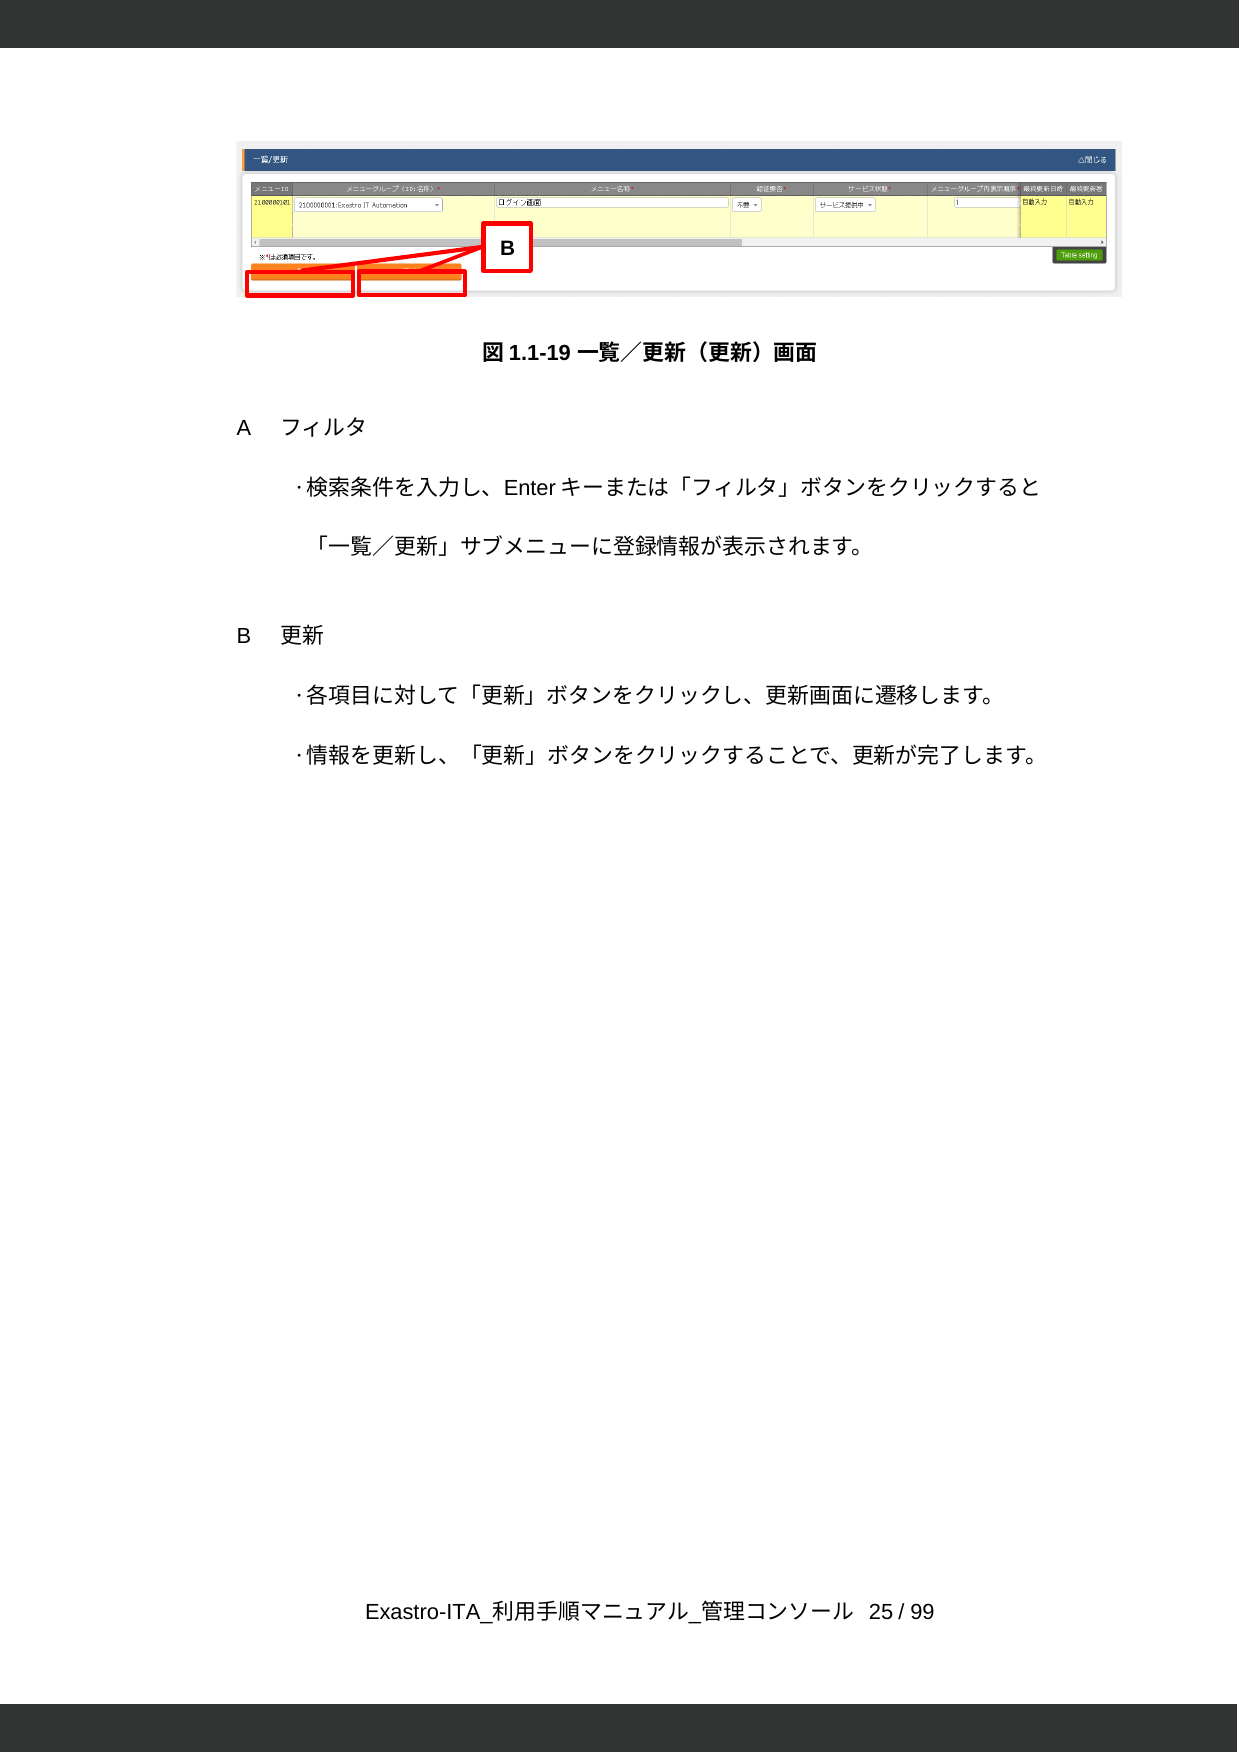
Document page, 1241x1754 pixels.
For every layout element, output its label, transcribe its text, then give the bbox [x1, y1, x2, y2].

text 「一覧／更新」サブメニューに登録情報が表示されます。 [307, 515, 1152, 575]
text 更新 [236, 604, 1152, 664]
text 図 1.1-19 一覧／更新（更新）画面 [148, 321, 1152, 380]
picture [236, 141, 1123, 297]
picture [0, 0, 1239, 48]
picture [330, 253, 458, 297]
list 各項目に対して「更新」ボタンをクリックし、更新画面に遷移します。 [295, 664, 1152, 724]
picture [0, 1704, 1237, 1752]
list 検索条件を入力し、Enterキーまたは「フィルタ」ボタンをクリックすると [295, 456, 1152, 515]
list フィルタ [236, 396, 1152, 456]
picture [361, 274, 463, 293]
list 情報を更新し、「更新」ボタンをクリックすることで、更新が完了します。 [295, 724, 1152, 783]
picture [249, 274, 351, 293]
